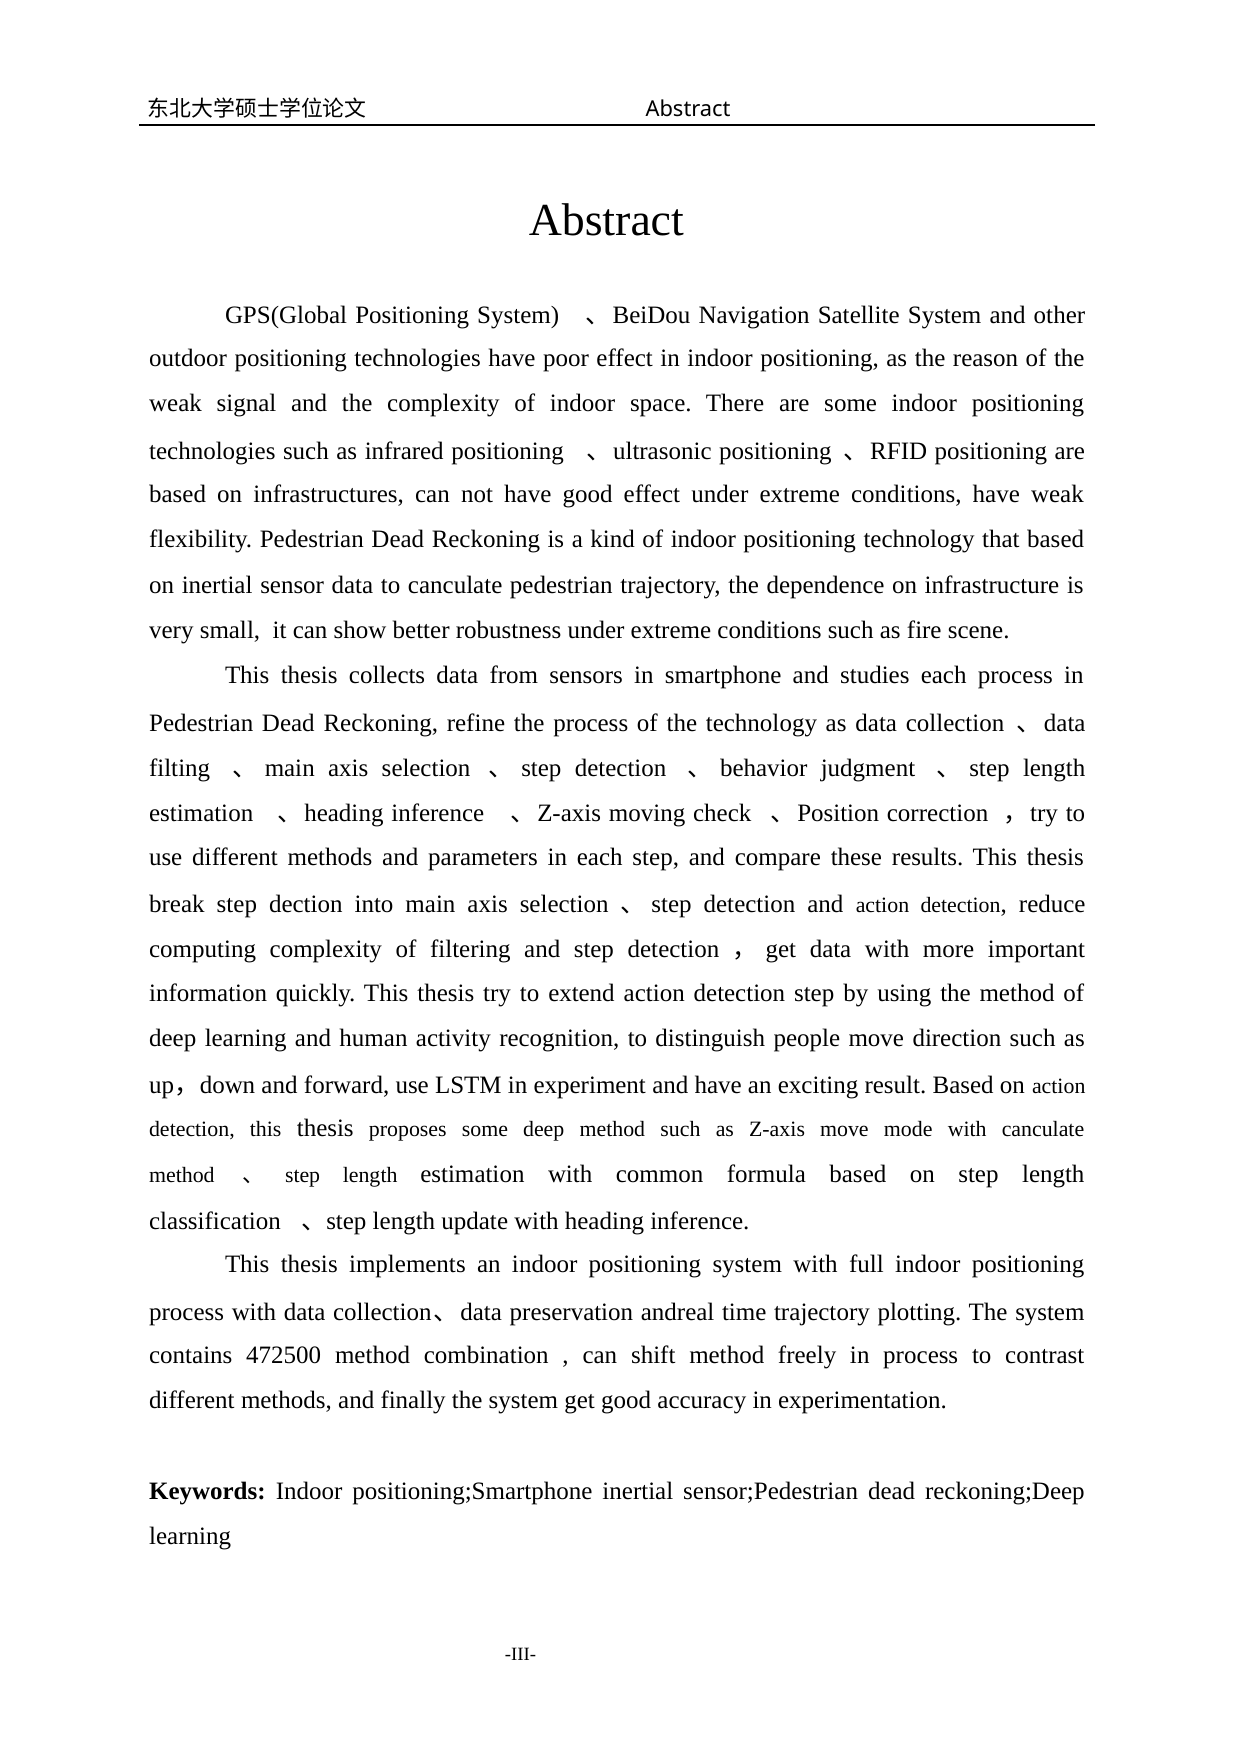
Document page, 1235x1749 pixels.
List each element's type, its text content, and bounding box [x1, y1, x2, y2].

text GPS(Global Positioning System)、BeiDou Navigation Satellite System and other outdoor positioning technologies have poor effect in indoor positioning, as the reason of the weak signal and the complexity of indoor space. There are some indoor positioning technologies such as infrared positioning、ultrasonic positioning、RFID positioning are based on infrastructures, can not have good effect under extreme conditions, have weak flexibility. Pedestrian Dead Reckoning is a kind of indoor positioning technology that based on inertial sensor data to canculate pedestrian trajectory, the dependence on infrastructure is very small, it can show better robustness under extreme conditions such as fire scene. [149, 290, 1085, 652]
text Keywords: Indoor positioning;Smartphone inertial sensor;Pedestrian dead reckoning;Deep learning [149, 1468, 1085, 1558]
text This thesis collects data from sensors in smartphone and studies each process in Pedestrian Dead Reckoning, refine the process of the technology as data collection、data filting、main axis selection、step detection、behavior judgment、step length estimation、heading inference、Z-axis moving check、Position correction，try to use different methods and parameters in each step, and compare these results. This thesis break step dection into main axis selection、step detection and action detection, reduce computing complexity of filtering and step detection，get data with more important information quickly. This thesis try to extend action detection step by using the method of deep learning and human activity recognition, to distinguish people move direction such as up，down and forward, use LSTM in experiment and have an exciting result. Based on action detection, this thesis proposes some deep method such as Z-axis move mode with canculate method、step length estimation with common formula based on step length classification、step length update with heading inference. [149, 652, 1085, 1241]
text Abstract [149, 174, 1085, 265]
text This thesis implements an indoor positioning system with full indoor positioning process with data collection、data preservation andreal time trajectory plotting. The system contains 472500 method combination , can shift method freely in process to contrast different methods, and finally the system get good accuracy in experimentation. [149, 1241, 1085, 1422]
